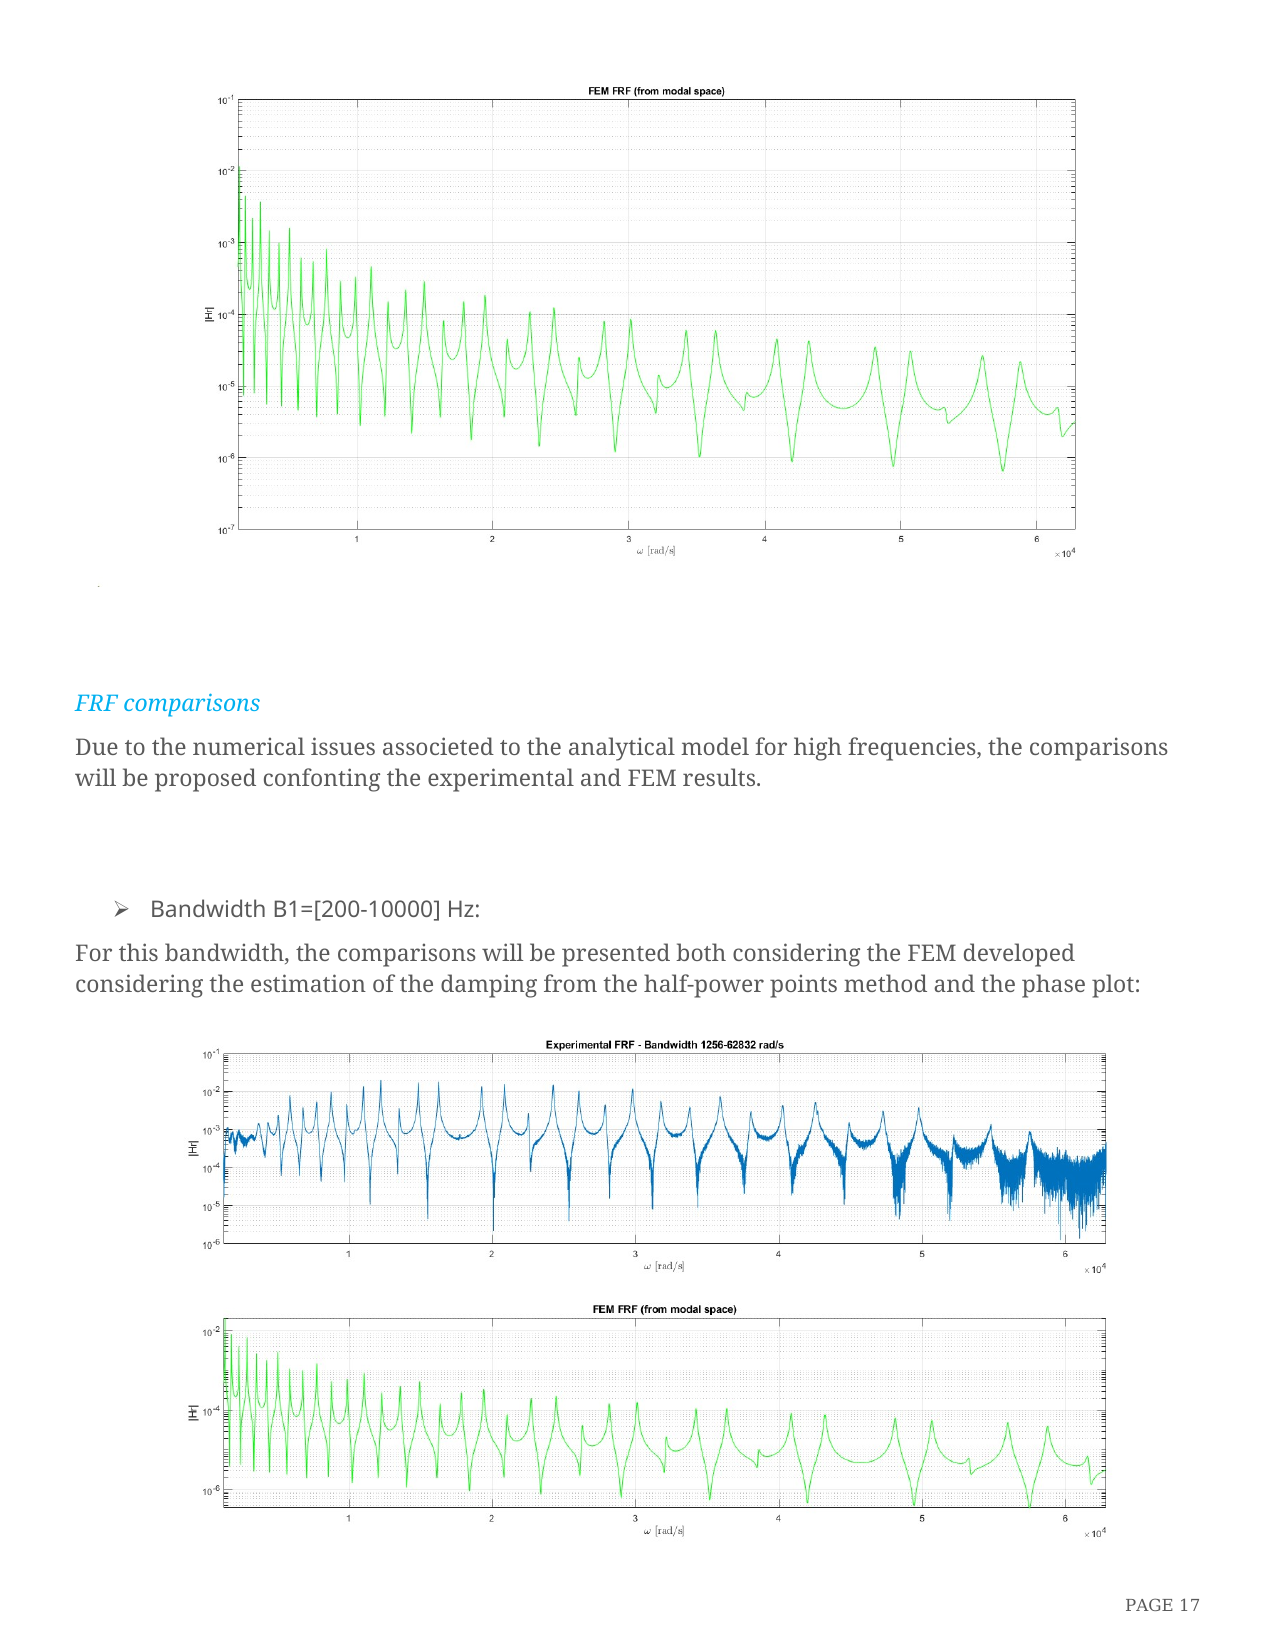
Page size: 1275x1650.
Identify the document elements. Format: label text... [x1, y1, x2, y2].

picture [75, 1012, 1214, 1569]
text Due to the numerical issues associeted to the analytical model for high frequencies, the comparisons will be proposed confonting the experimental and FEM results. [762, 731, 1200, 793]
text For this bandwidth, the comparisons will be presented both considering the FEM developed considering the estimation of the damping from the half-power points method and the phase plot: [75, 937, 1200, 999]
list Bandwidth B1=[200-10000] Hz: [112, 893, 1200, 924]
picture [97, 59, 1178, 587]
text FRF comparisons [75, 687, 1200, 718]
